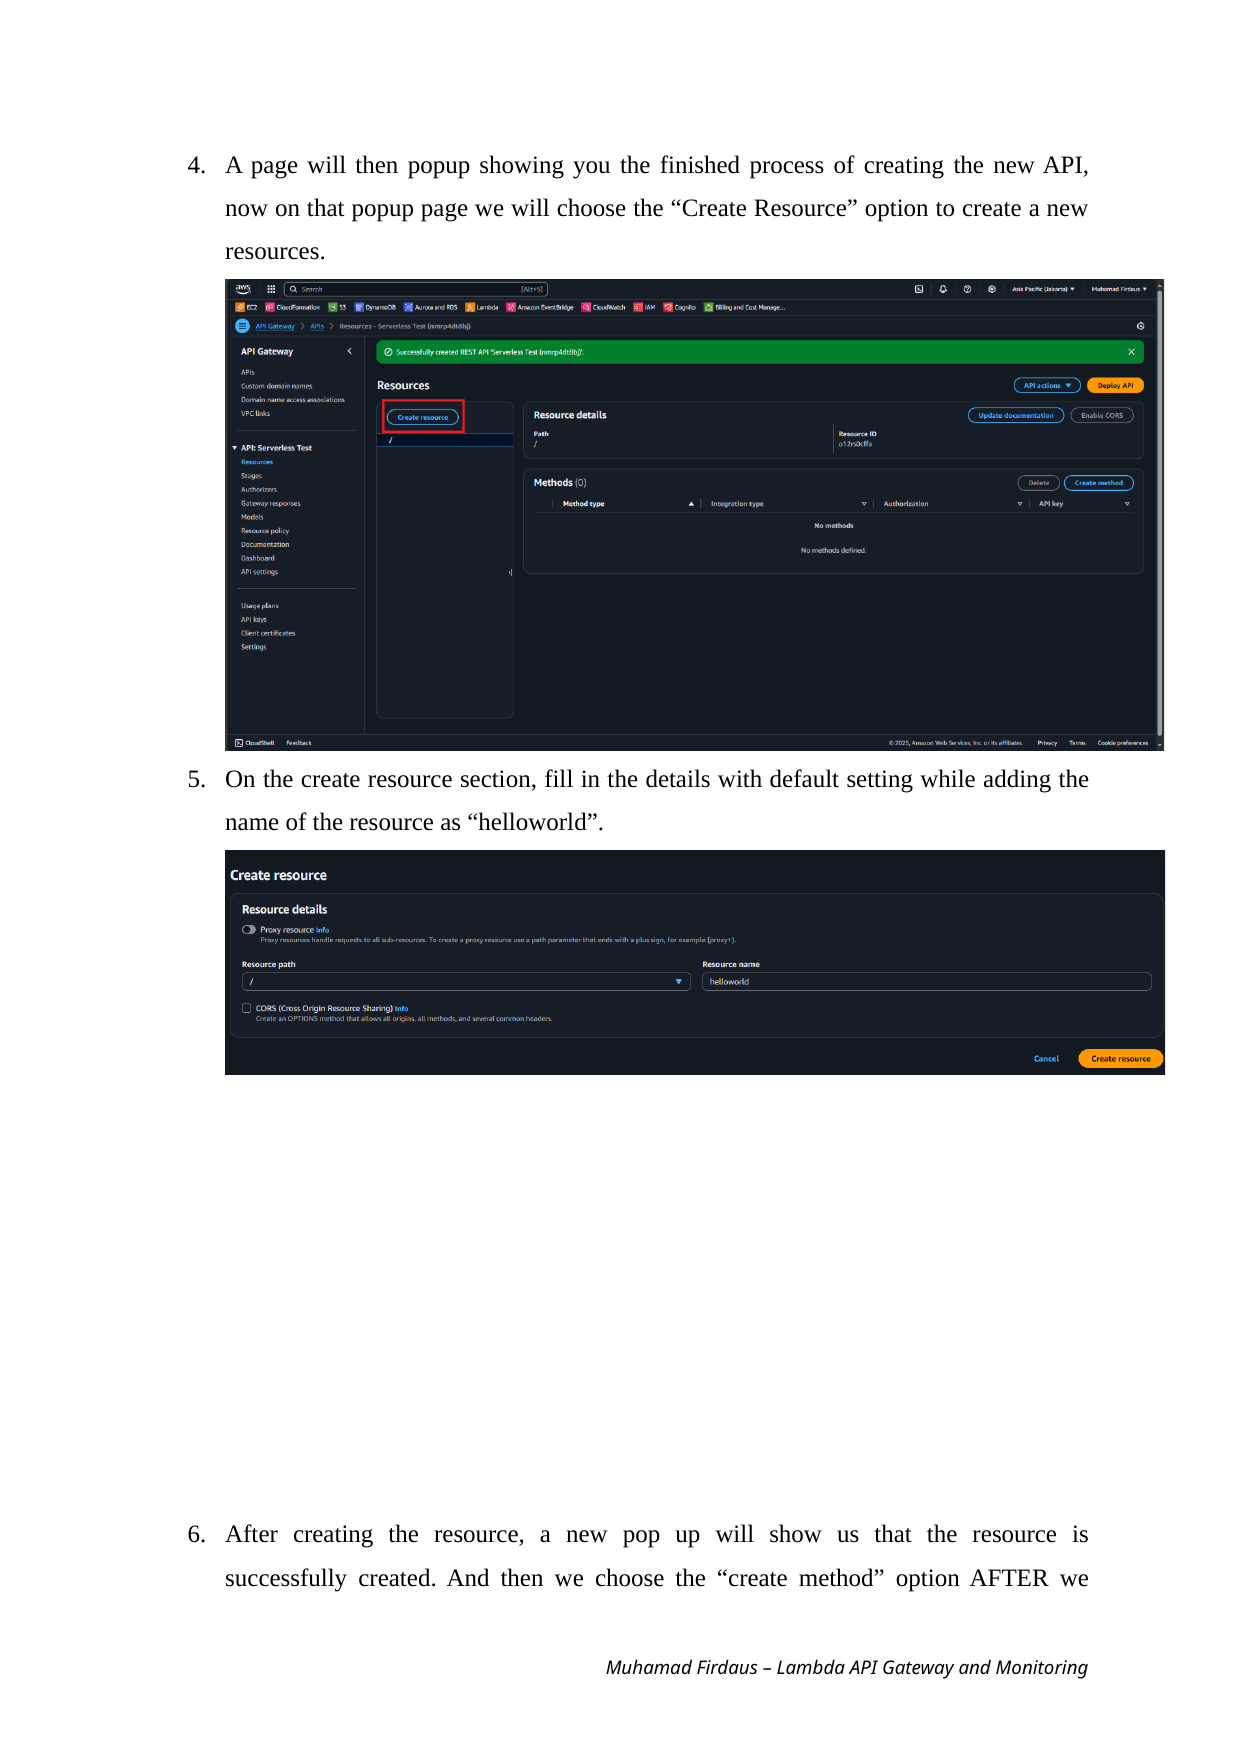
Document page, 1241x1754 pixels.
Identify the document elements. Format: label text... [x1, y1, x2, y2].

list A page will then popup showing you the finished process of creating the new API, now on that popup page we will choose the “Create Resource” option to create a new resources. [187, 150, 1090, 265]
list On the create resource section, fill in the details with default setting while adding the name of the resource as “helloworld”. [187, 764, 1090, 836]
picture [225, 279, 1165, 751]
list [187, 1519, 1090, 1591]
picture [225, 850, 1166, 1075]
